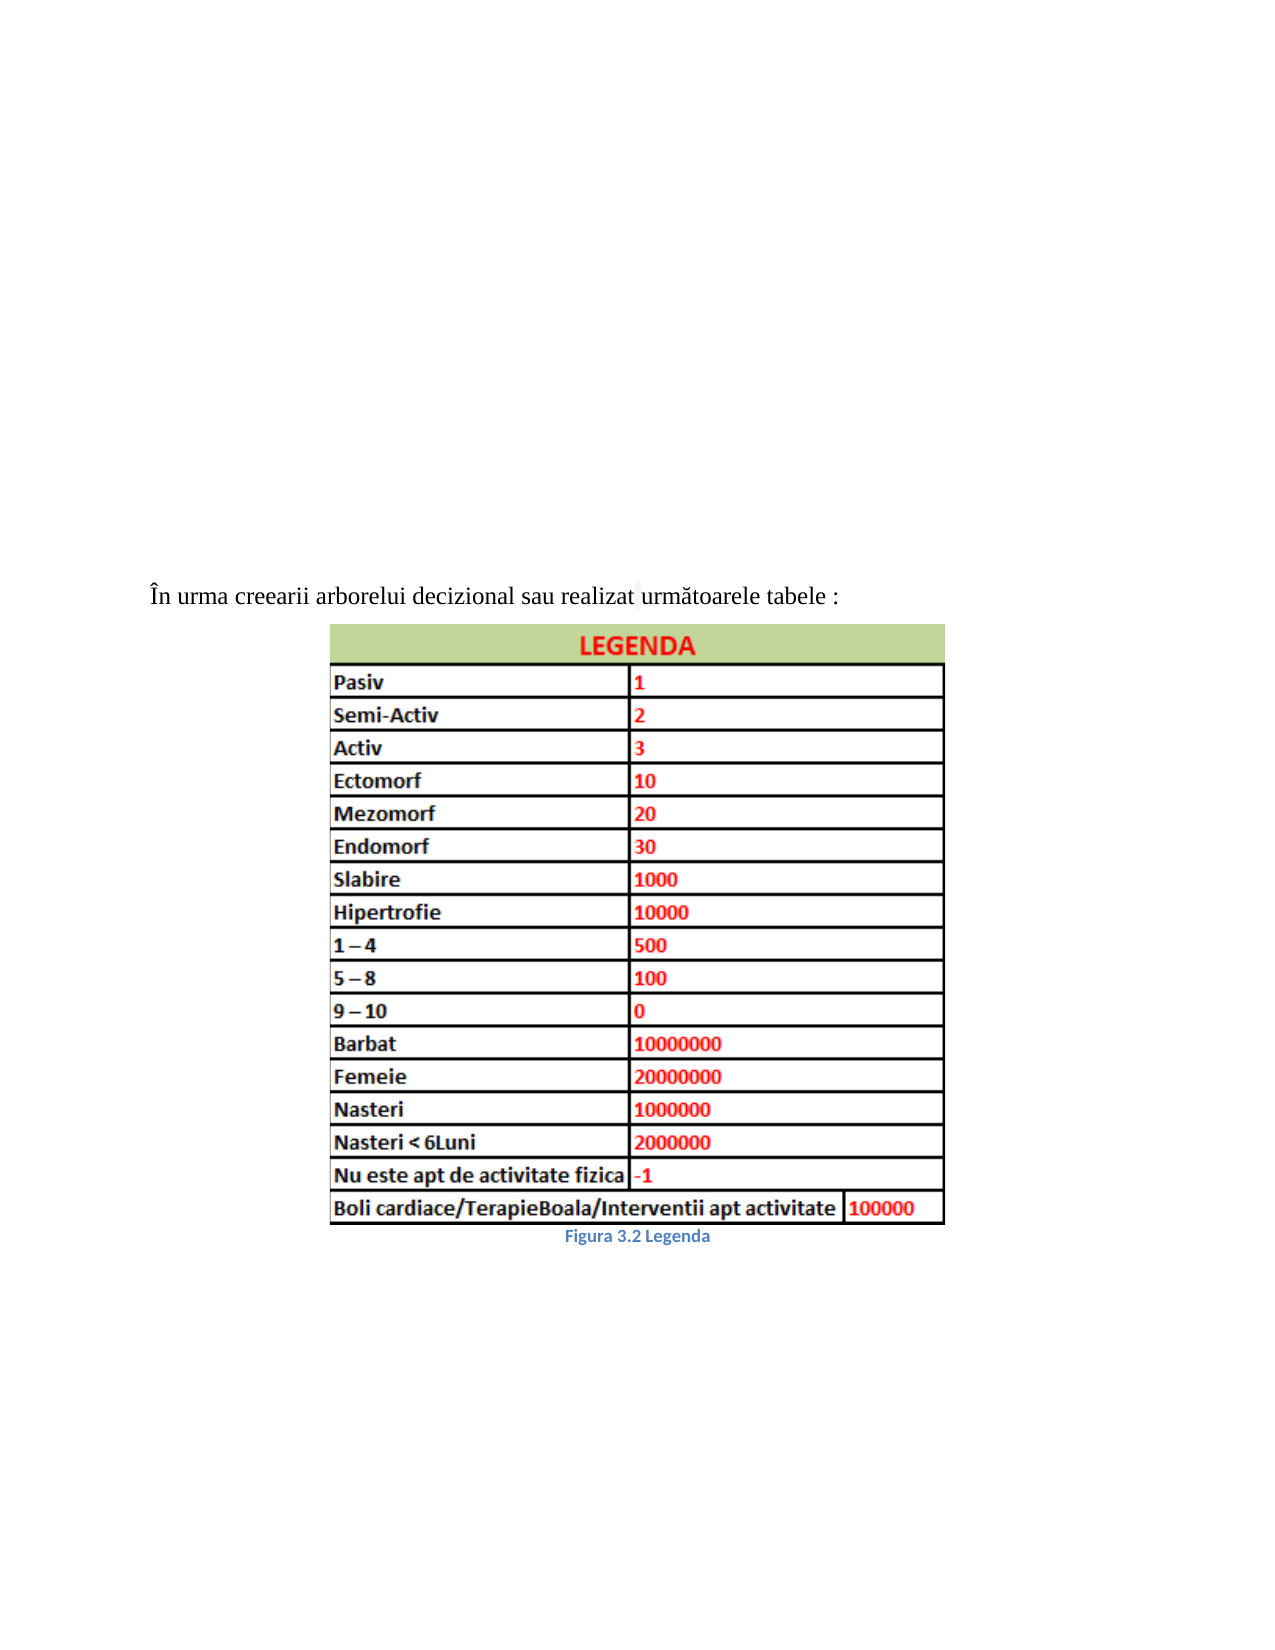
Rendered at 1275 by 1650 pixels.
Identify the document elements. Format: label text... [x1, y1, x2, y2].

picture [329, 624, 946, 1225]
text În urma creearii arborelui decizional sau realizat următoarele tabele : [641, 581, 1125, 610]
text În urma creearii arborelui decizional sau realizat următoarele tabele : [150, 581, 635, 610]
text Figura 3.2 Legenda [150, 1224, 1125, 1247]
